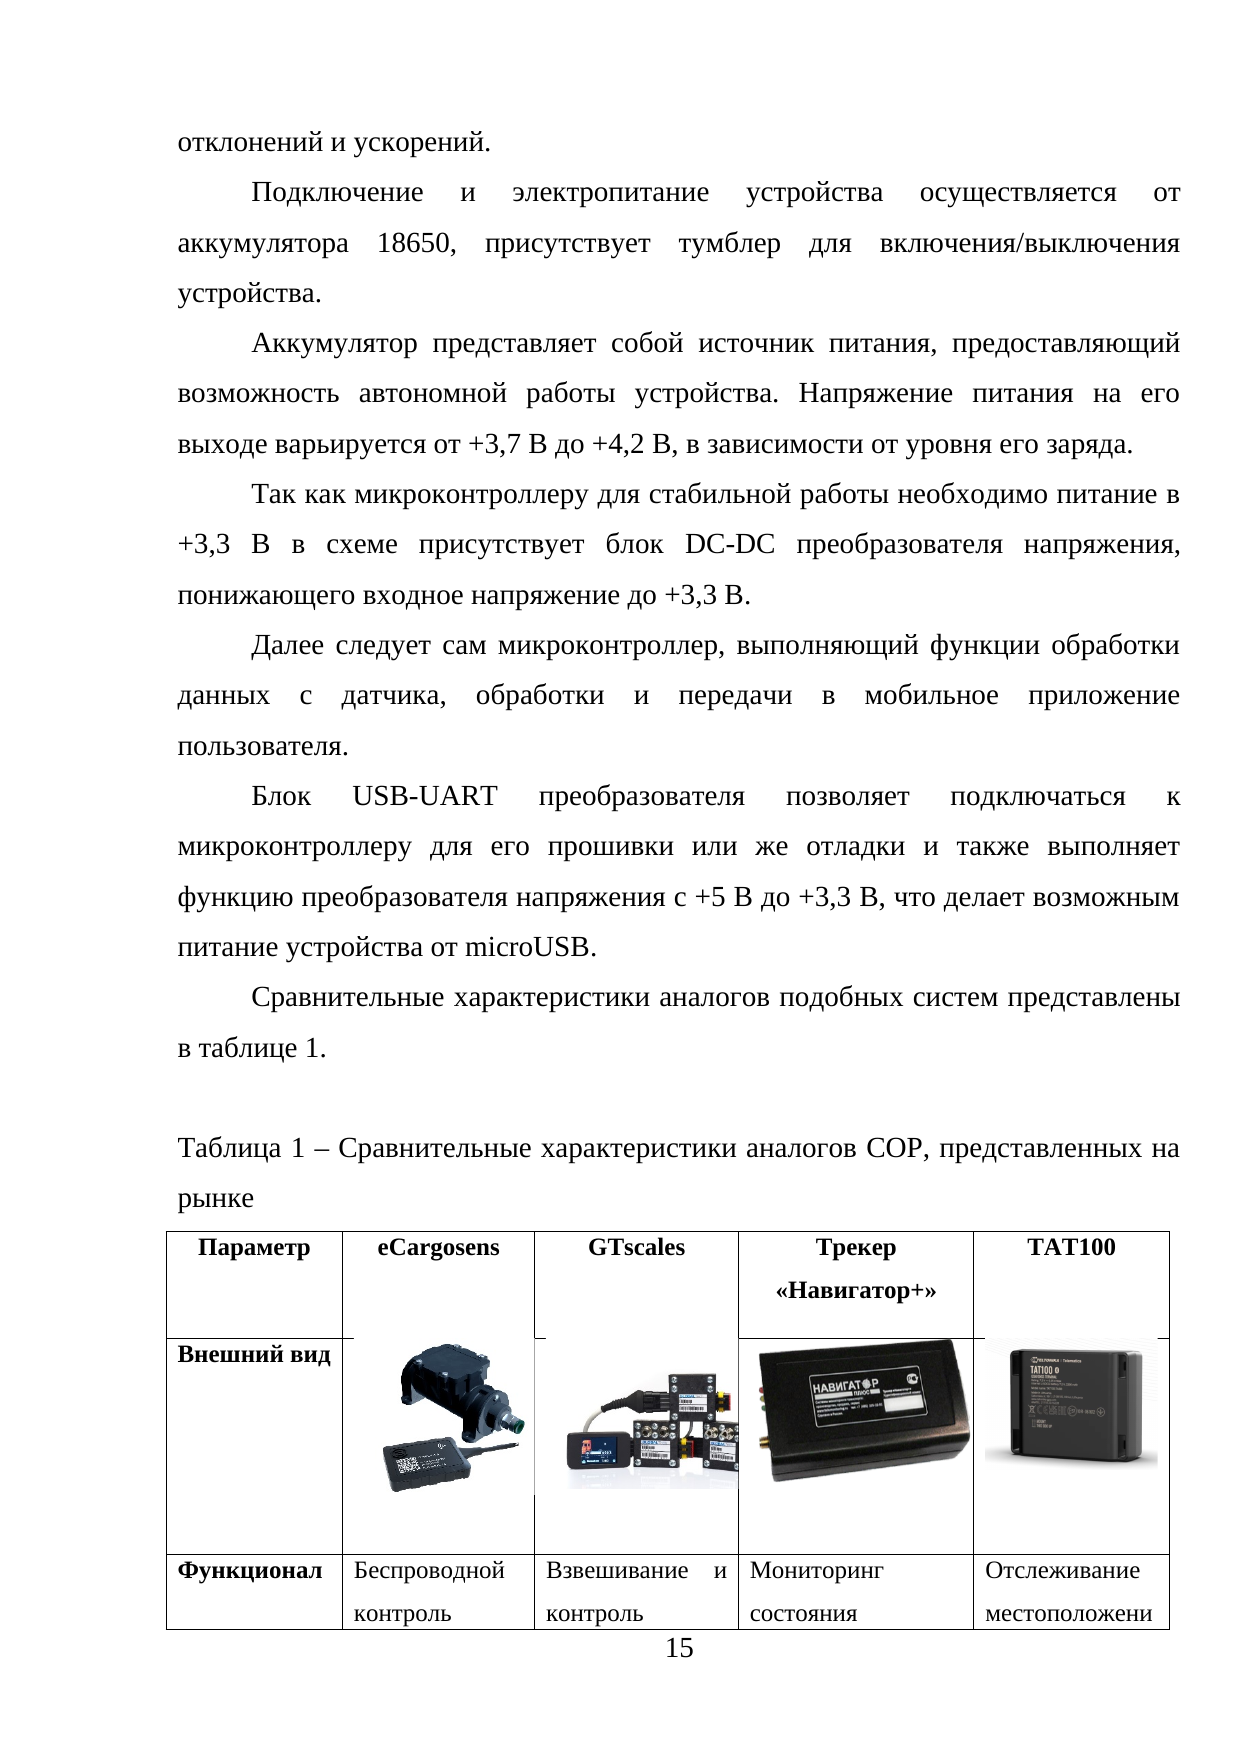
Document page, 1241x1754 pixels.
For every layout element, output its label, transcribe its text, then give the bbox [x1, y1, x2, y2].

table_cell Функционал [167, 1555, 342, 1629]
table_cell [535, 1339, 738, 1554]
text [177, 124, 1181, 158]
picture [749, 1338, 974, 1484]
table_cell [343, 1555, 534, 1629]
text Подключение и электропитание устройства осуществляется от аккумулятора 18650, присутствует тумблер для включения/выключения устройства. [177, 174, 1181, 308]
table_cell [343, 1339, 534, 1554]
table_header Трекер «Навигатор+» [739, 1232, 973, 1338]
text Блок USB-UART преобразователя позволяет подключаться к микроконтроллеру для его прошивки или же отладки и также выполняет функцию преобразователя напряжения с +5 В до +3,3 В, что делает возможным питание устройства от microUSB. [177, 778, 1181, 963]
table_cell [739, 1339, 973, 1554]
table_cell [739, 1555, 973, 1629]
text Аккумулятор представляет собой источник питания, предоставляющий возможность автономной работы устройства. Напряжение питания на его выходе варьируется от +3,7 В до +4,2 В, в зависимости от уровня его заряда. [177, 325, 1181, 459]
table_header eCargosens [343, 1232, 534, 1338]
table_cell [974, 1339, 1169, 1554]
text Таблица 1 – Сравнительные характеристики аналогов СОР, представленных на рынке [177, 1130, 1181, 1214]
picture [545, 1338, 739, 1489]
table_cell Внешний вид [167, 1339, 342, 1554]
picture [353, 1338, 535, 1495]
table_header Параметр [167, 1232, 342, 1338]
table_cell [535, 1555, 738, 1629]
text Сравнительные характеристики аналогов подобных систем представлены в таблице 1. [177, 979, 1181, 1063]
text Так как микроконтроллеру для стабильной работы необходимо питание в +3,3 В в схеме присутствует блок DC-DC преобразователя напряжения, понижающего входное напряжение до +3,3 В. [177, 476, 1181, 610]
table_header TAT100 [974, 1232, 1169, 1338]
text Далее следует сам микроконтроллер, выполняющий функции обработки данных с датчика, обработки и передачи в мобильное приложение пользователя. [177, 627, 1181, 761]
picture [985, 1338, 1158, 1470]
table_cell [974, 1555, 1169, 1629]
table_header GTscales [535, 1232, 738, 1338]
